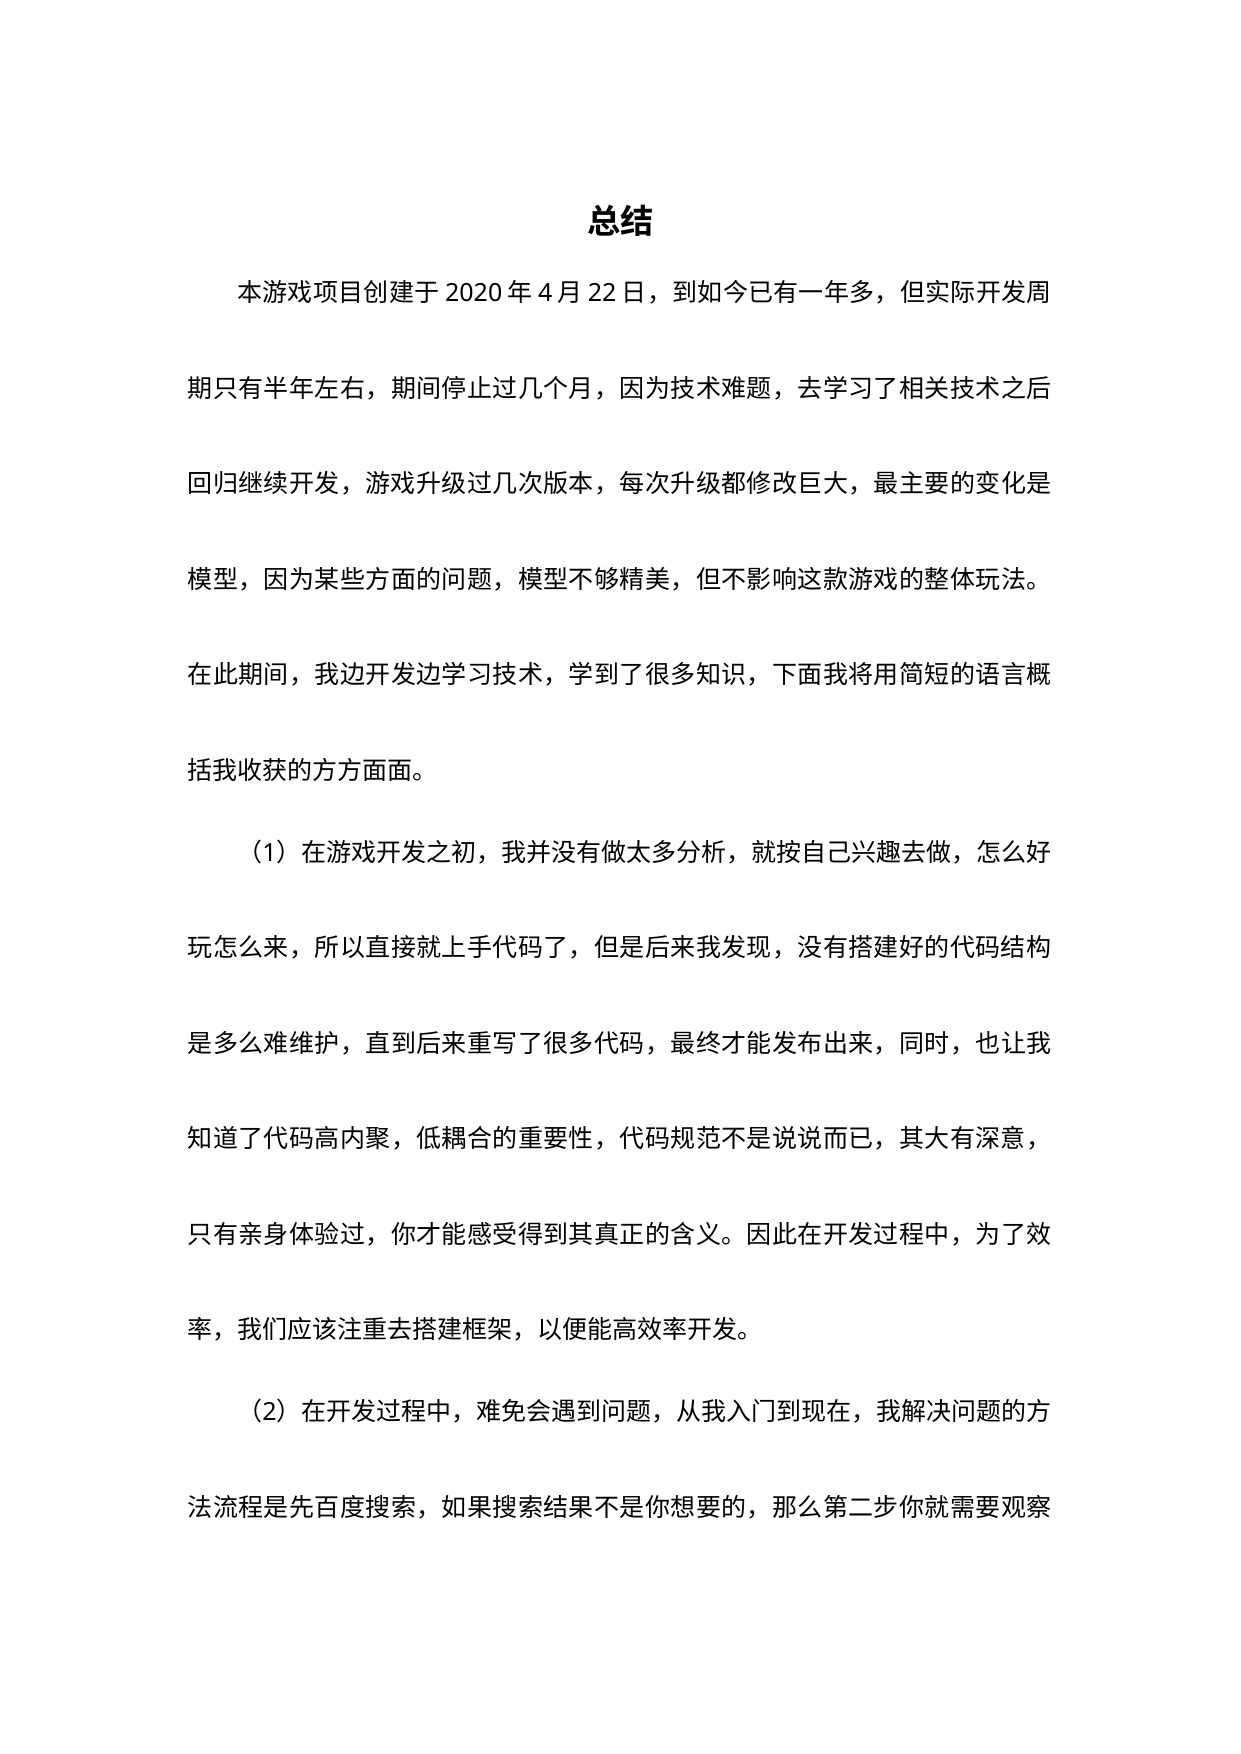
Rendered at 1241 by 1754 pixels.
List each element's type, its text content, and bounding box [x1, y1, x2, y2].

text 本游戏项目创建于2020年4月22日，到如今已有一年多，但实际开发周期只有半年左右，期间停止过几个月，因为技术难题，去学习了相关技术之后回归继续开发，游戏升级过几次版本，每次升级都修改巨大，最主要的变化是模型，因为某些方面的问题，模型不够精美，但不影响这款游戏的整体玩法。在此期间，我边开发边学习技术，学到了很多知识，下面我将用简短的语言概括我收获的方方面面。 [187, 258, 1053, 801]
title 总结 [187, 187, 1053, 252]
text （1）在游戏开发之初，我并没有做太多分析，就按自己兴趣去做，怎么好玩怎么来，所以直接就上手代码了，但是后来我发现，没有搭建好的代码结构是多么难维护，直到后来重写了很多代码，最终才能发布出来，同时，也让我知道了代码高内聚，低耦合的重要性，代码规范不是说说而已，其大有深意，只有亲身体验过，你才能感受得到其真正的含义。因此在开发过程中，为了效率，我们应该注重去搭建框架，以便能高效率开发。 [187, 818, 1053, 1360]
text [187, 1377, 1053, 1538]
